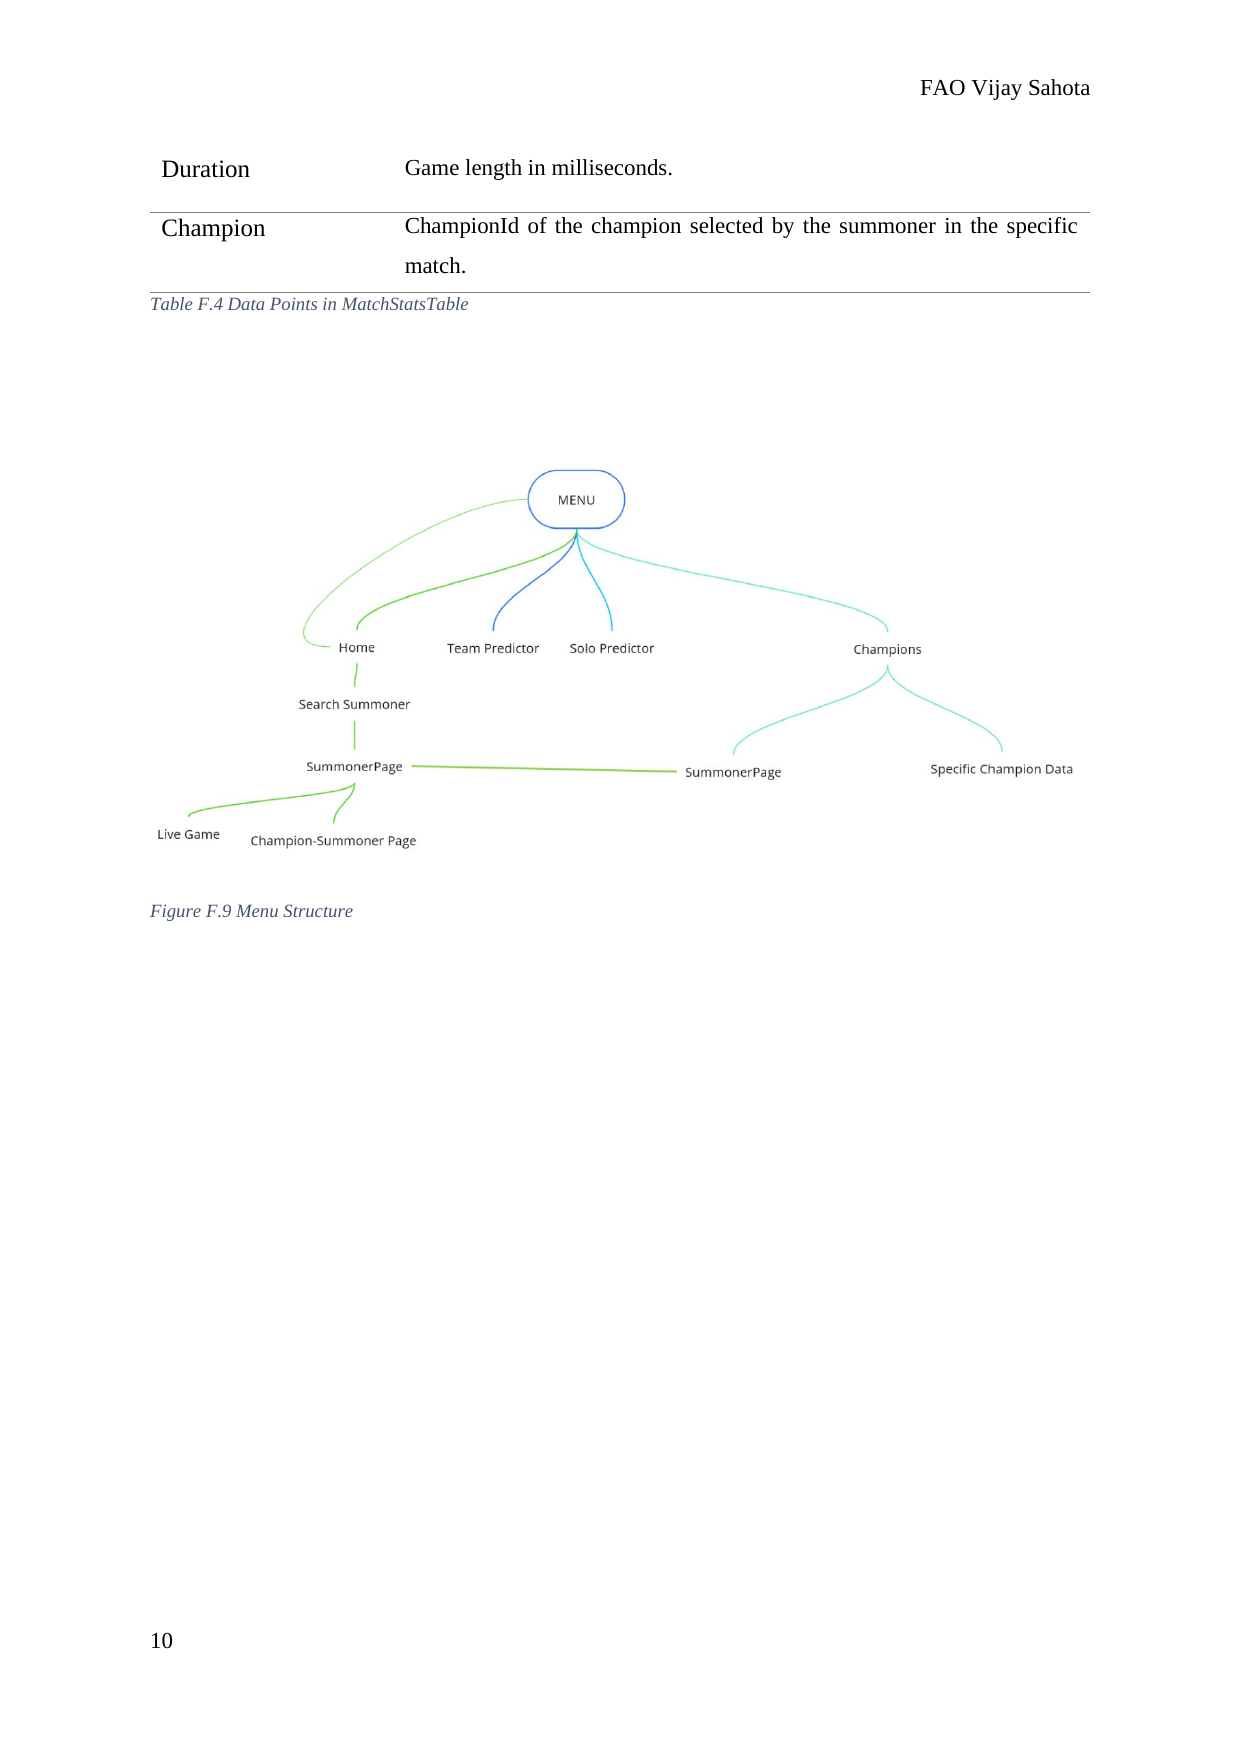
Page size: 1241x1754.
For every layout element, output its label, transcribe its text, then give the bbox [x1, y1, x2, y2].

table_cell ChampionId of the champion selected by the summoner in the specific match. [393, 213, 1090, 292]
table_cell Duration [150, 153, 393, 212]
table_cell Game length in milliseconds. [393, 153, 1090, 212]
picture [150, 447, 1091, 870]
table_cell Champion [150, 213, 393, 292]
